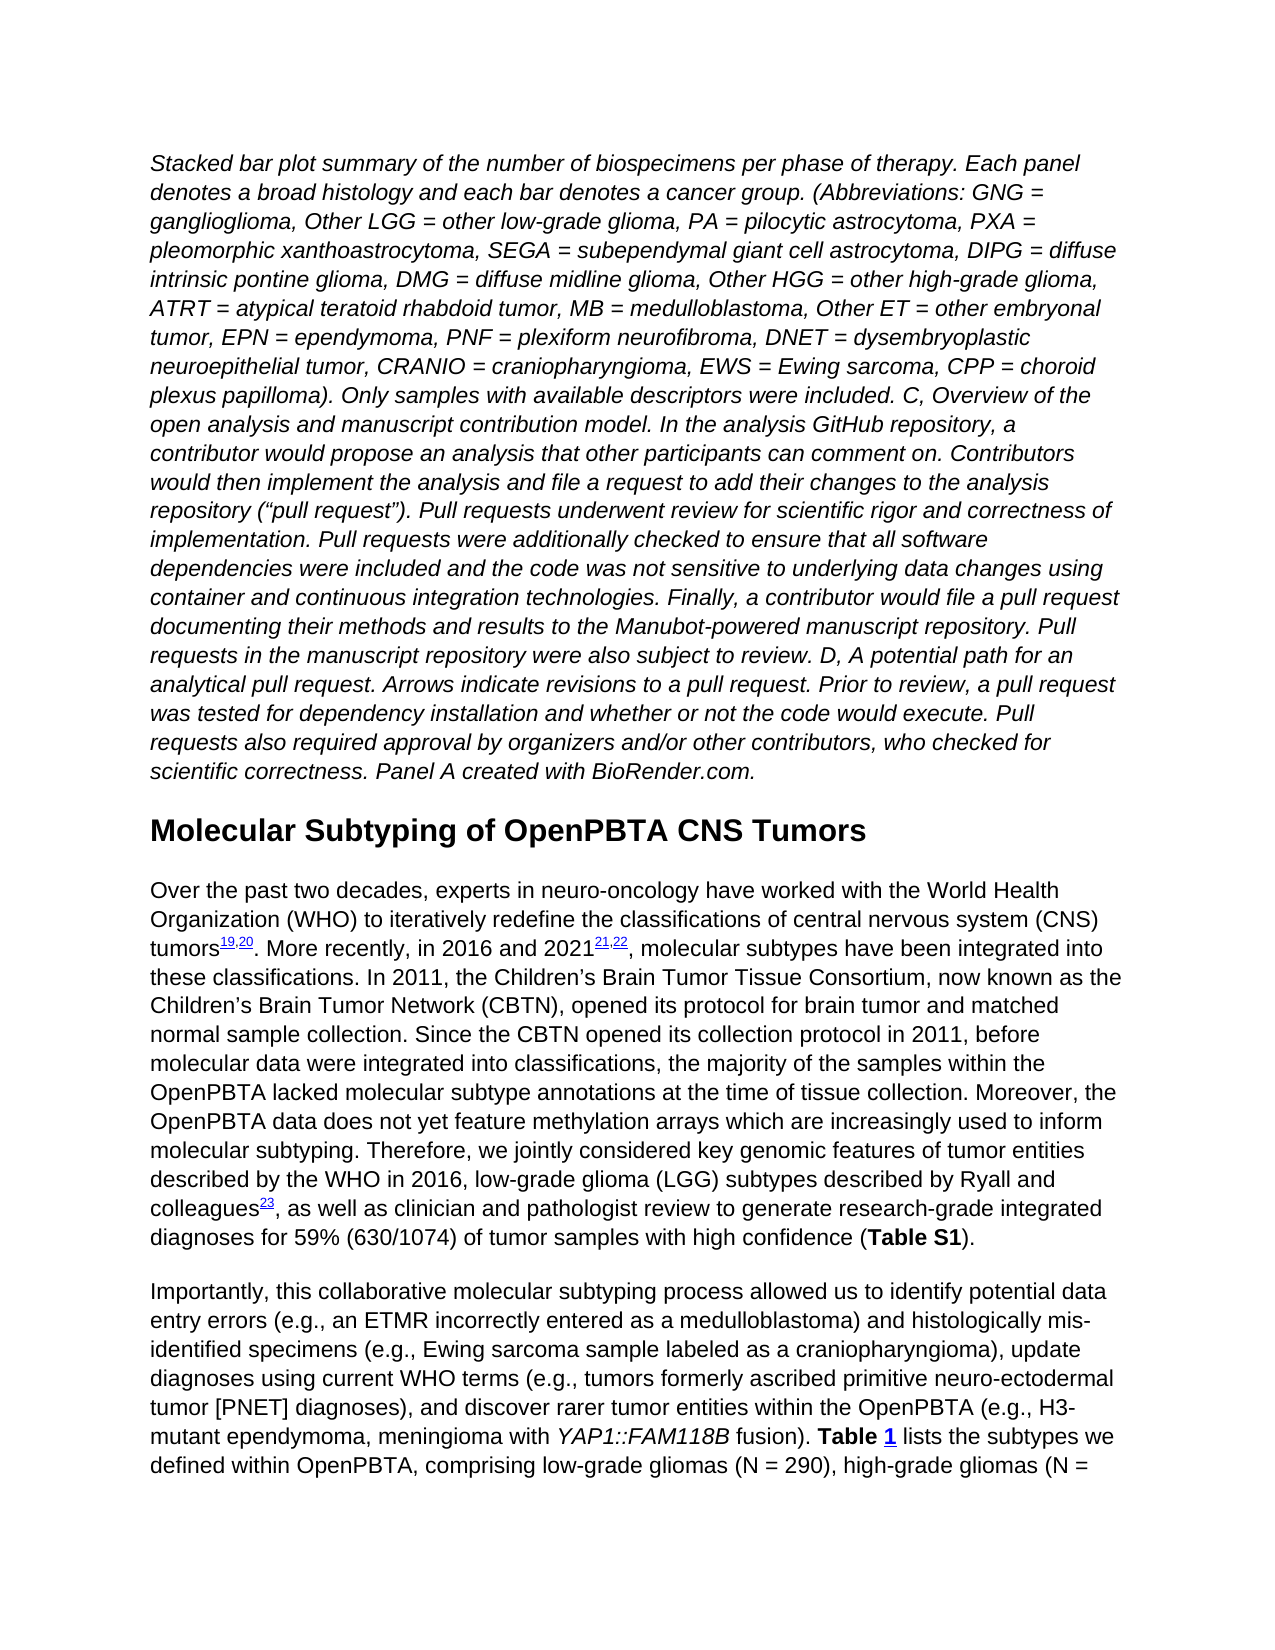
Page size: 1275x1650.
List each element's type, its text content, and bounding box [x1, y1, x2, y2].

subtitle Molecular Subtyping of OpenPBTA CNS Tumors [150, 812, 1125, 848]
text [150, 150, 1125, 784]
text Over the past two decades, experts in neuro-oncology have worked with the World Health Organization (WHO) to iteratively redefine the classifications of central nervous system (CNS) tumors19,20. More recently, in 2016 and 202121,22, molecular subtypes have been integrated into these classifications. In 2011, the Children’s Brain Tumor Tissue Consortium, now known as the Children’s Brain Tumor Network (CBTN), opened its protocol for brain tumor and matched normal sample collection. Since the CBTN opened its collection protocol in 2011, before molecular data were integrated into classifications, the majority of the samples within the OpenPBTA lacked molecular subtype annotations at the time of tissue collection. Moreover, the OpenPBTA data does not yet feature methylation arrays which are increasingly used to inform molecular subtyping. Therefore, we jointly considered key genomic features of tumor entities described by the WHO in 2016, low-grade glioma (LGG) subtypes described by Ryall and colleagues23, as well as clinician and pathologist review to generate research-grade integrated diagnoses for 59% (630/1074) of tumor samples with high confidence (Table S1). [150, 877, 1125, 1250]
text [150, 1278, 1125, 1478]
